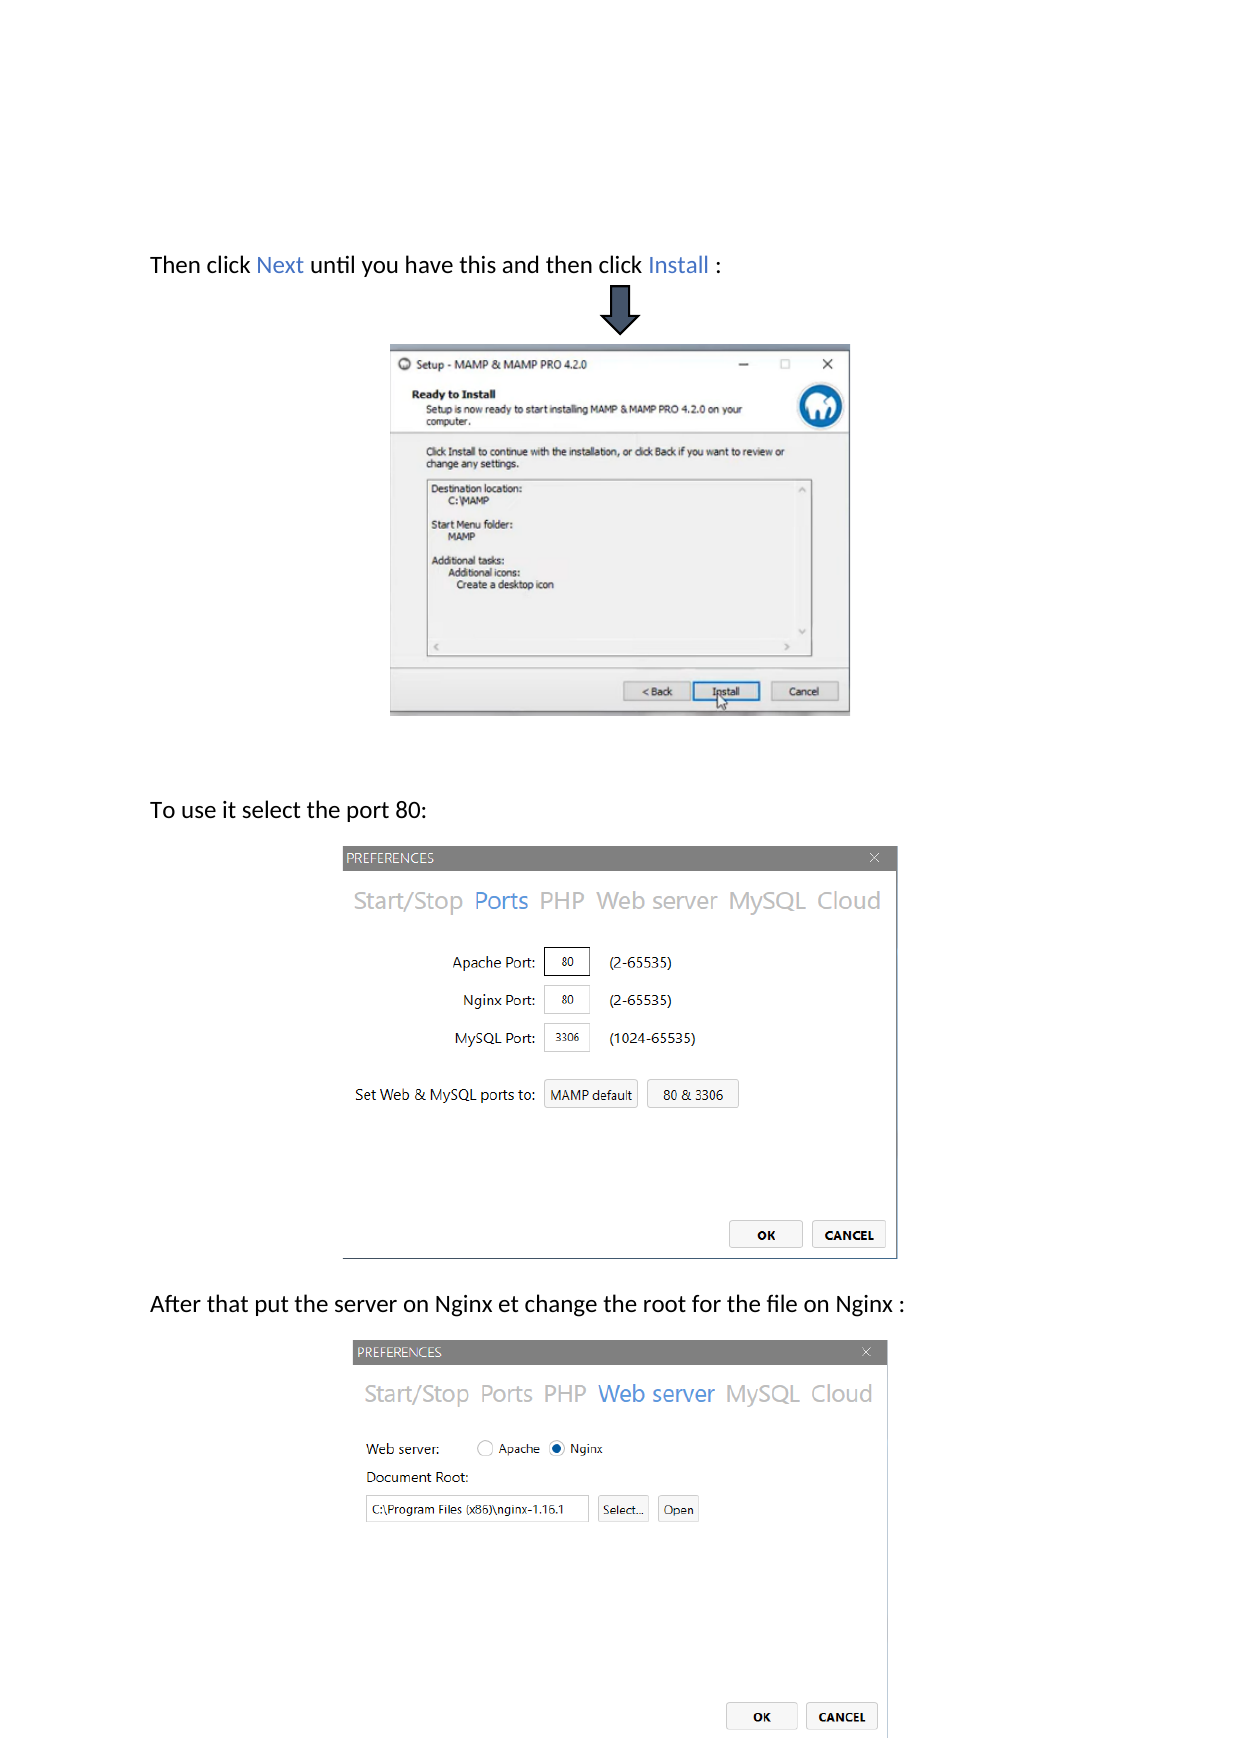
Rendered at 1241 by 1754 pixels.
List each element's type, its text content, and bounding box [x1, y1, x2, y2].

text After that put the server on Nginx et change the root for the file on Nginx : [150, 1089, 1090, 1120]
text To use it select the port 80: [150, 596, 1090, 627]
picture [342, 647, 898, 1061]
picture [352, 1141, 888, 1539]
